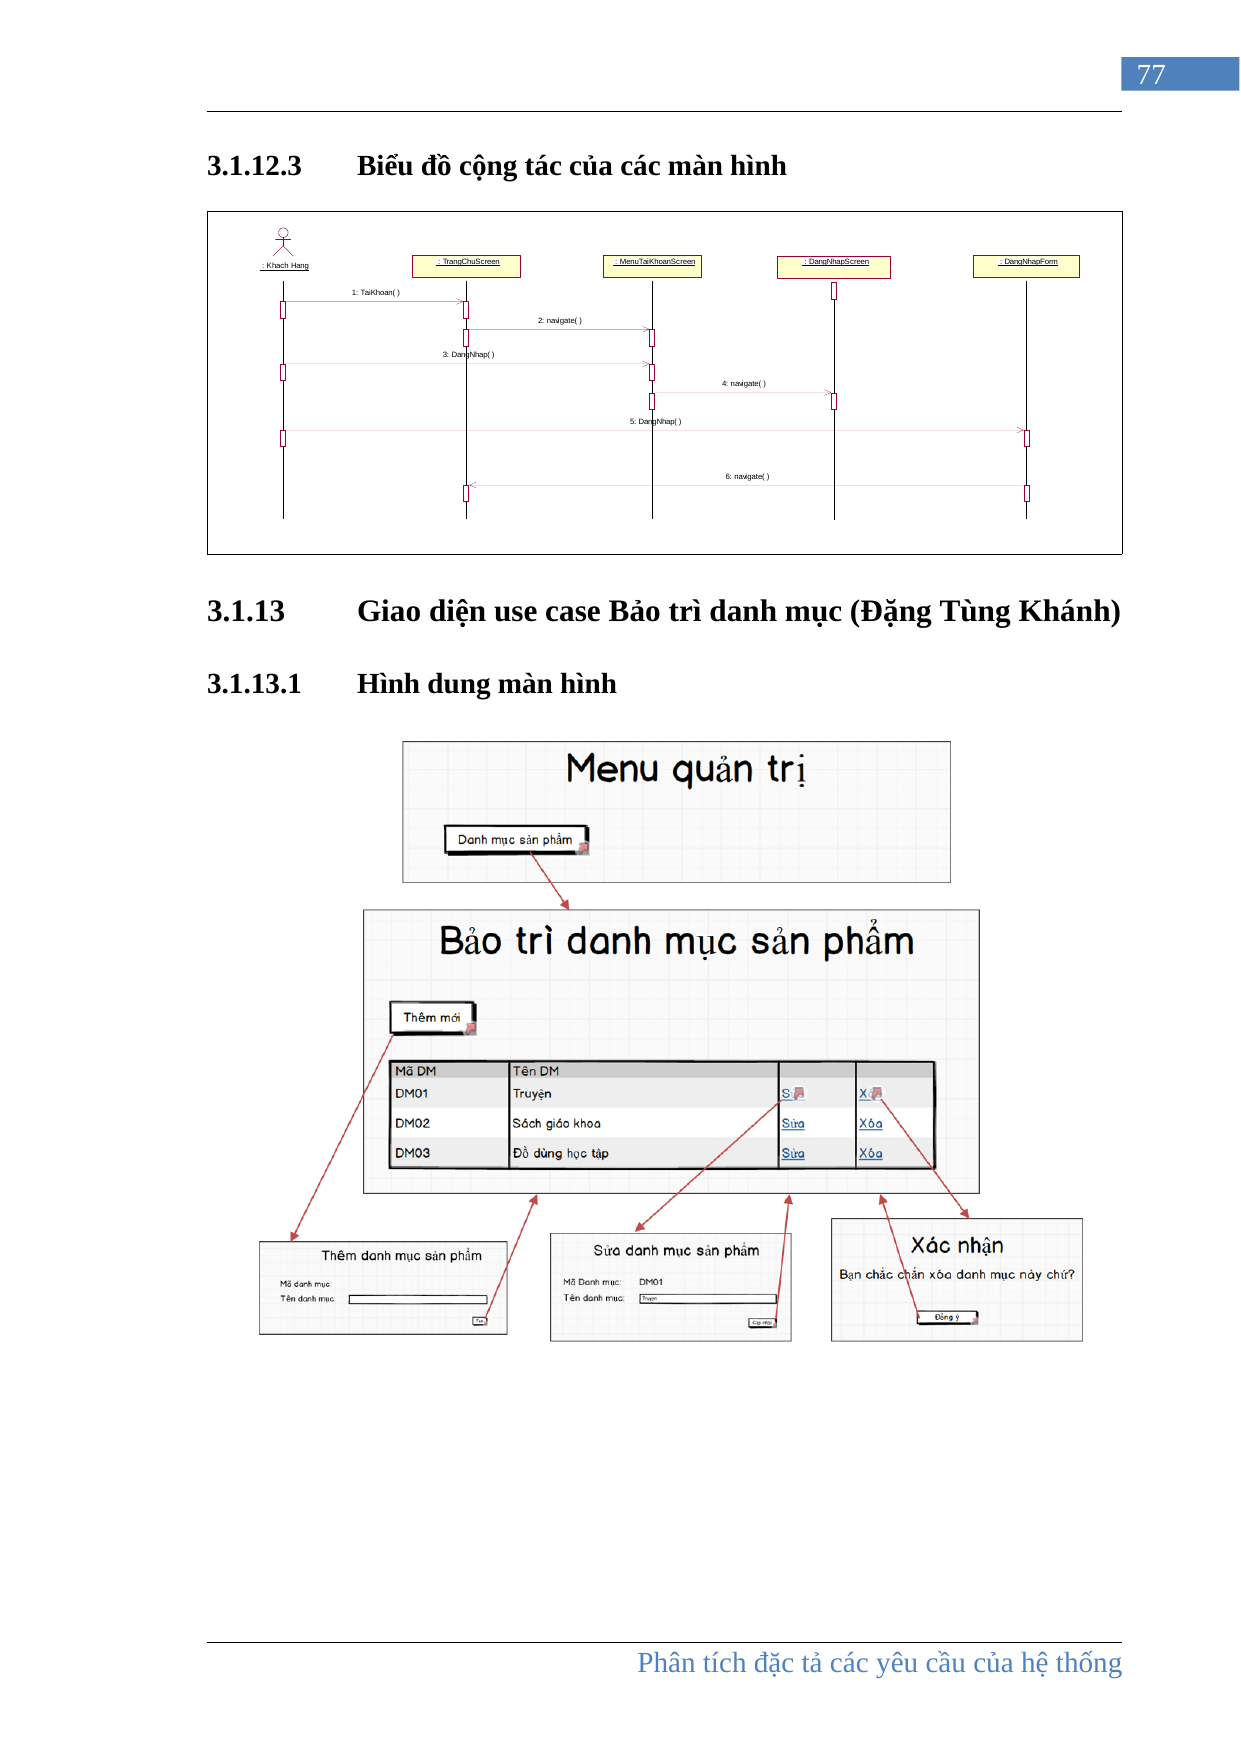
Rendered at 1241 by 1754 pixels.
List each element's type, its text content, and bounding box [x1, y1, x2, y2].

subtitle Biểu đồ cộng tác của các màn hình [207, 148, 1122, 181]
picture [243, 729, 1086, 1342]
subtitle Giao diện use case Bảo trì danh mục (Đặng Tùng Khánh) [207, 592, 1122, 628]
subtitle Hình dung màn hình [207, 667, 1122, 700]
